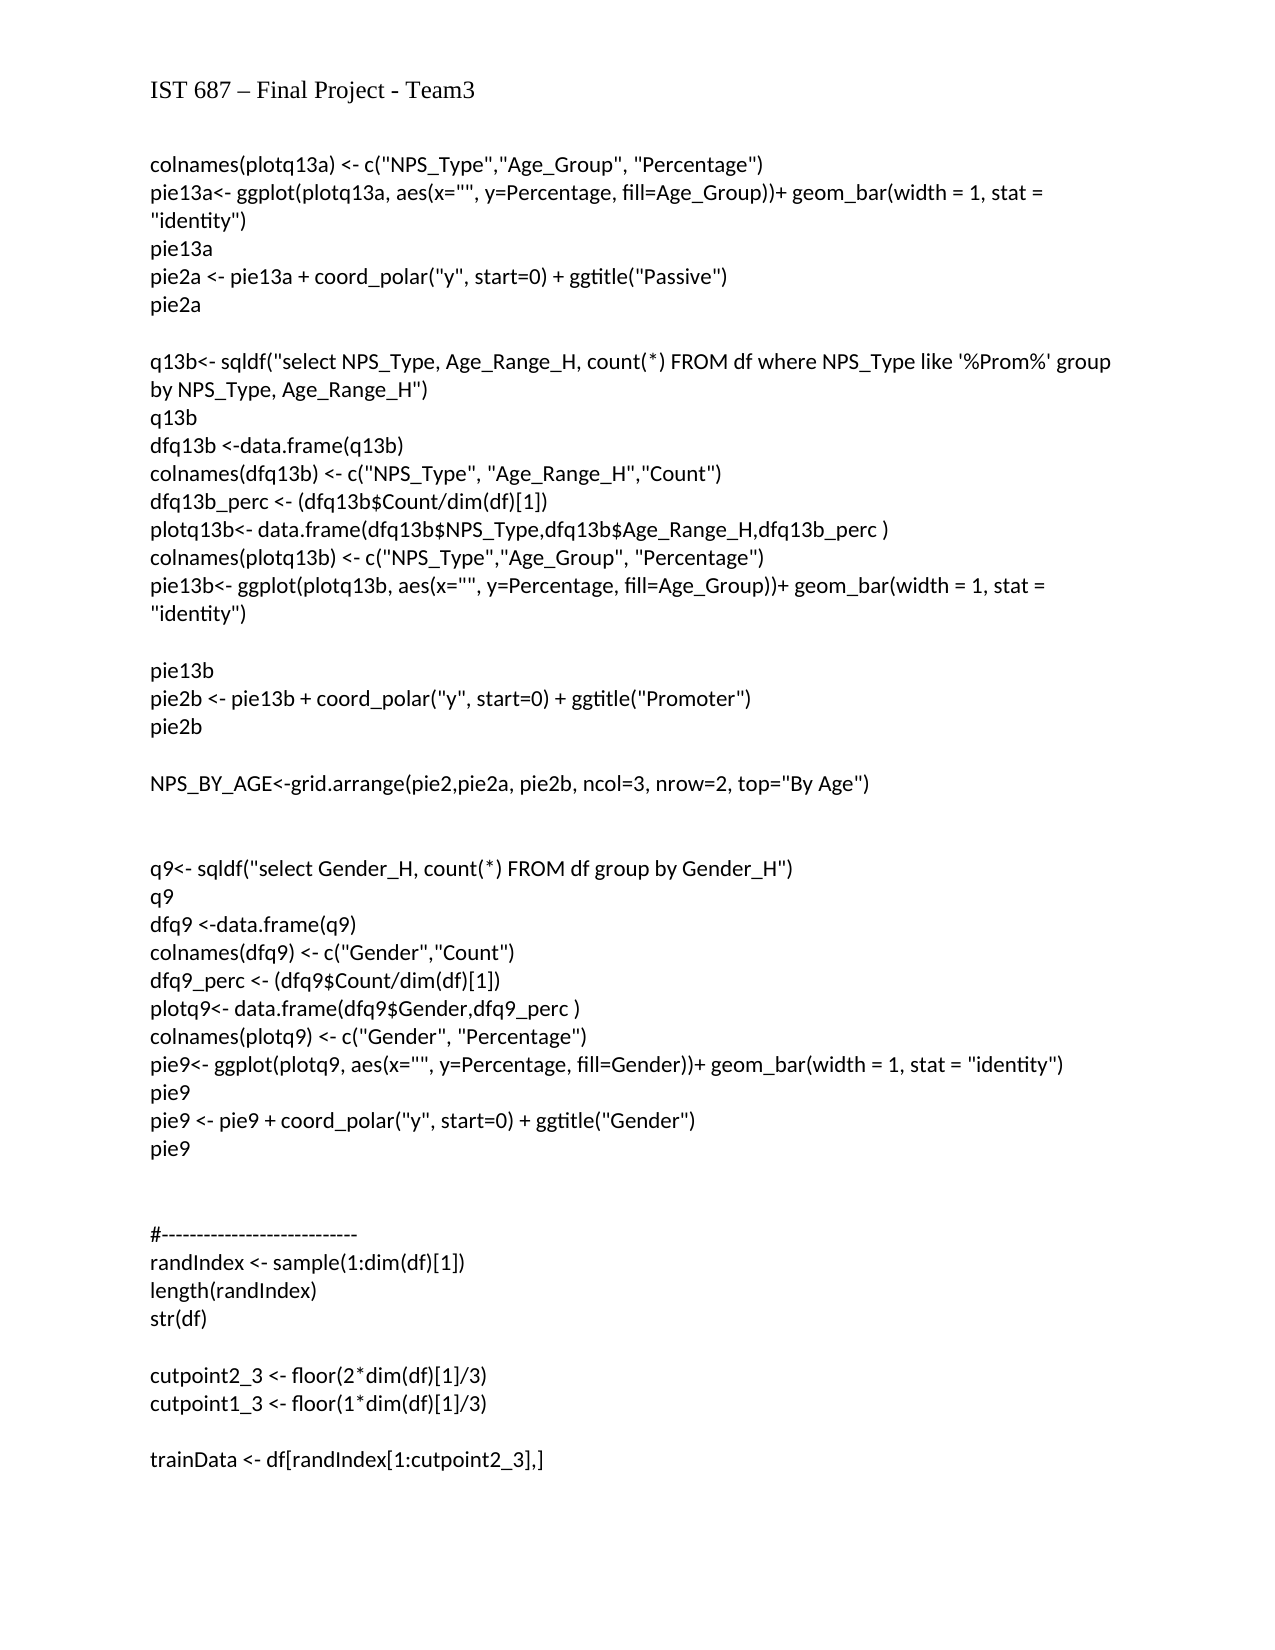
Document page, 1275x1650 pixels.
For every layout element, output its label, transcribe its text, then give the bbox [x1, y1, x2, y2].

text pie9 [150, 1078, 1125, 1106]
text randIndex <- sample(1:dim(df)[1]) [150, 1248, 1125, 1276]
text str(df) [150, 1304, 1125, 1332]
text q13b [150, 403, 1125, 431]
text pie13b<- ggplot(plotq13b, aes(x="", y=Percentage, fill=Age_Group))+ geom_bar(width = 1, stat = "identity") [150, 571, 1125, 627]
text dfq9_perc <- (dfq9$Count/dim(df)[1]) [150, 966, 1125, 994]
text colnames(plotq9) <- c("Gender", "Percentage") [150, 1022, 1125, 1050]
text dfq9 <-data.frame(q9) [150, 910, 1125, 938]
text pie9 [150, 1134, 1125, 1162]
text #---------------------------- [150, 1220, 1125, 1248]
text pie13b [150, 656, 1125, 684]
text pie13a<- ggplot(plotq13a, aes(x="", y=Percentage, fill=Age_Group))+ geom_bar(width = 1, stat = "identity") [150, 178, 1125, 234]
text pie13a [150, 234, 1125, 262]
text cutpoint1_3 <- floor(1*dim(df)[1]/3) [150, 1389, 1125, 1417]
text colnames(dfq13b) <- c("NPS_Type", "Age_Range_H","Count") [150, 459, 1125, 487]
text plotq9<- data.frame(dfq9$Gender,dfq9_perc ) [150, 994, 1125, 1022]
text dfq13b <-data.frame(q13b) [150, 431, 1125, 459]
text q13b<- sqldf("select NPS_Type, Age_Range_H, count(*) FROM df where NPS_Type like '%Prom%' group by NPS_Type, Age_Range_H") [150, 347, 1125, 403]
text colnames(dfq9) <- c("Gender","Count") [150, 938, 1125, 966]
text colnames(plotq13a) <- c("NPS_Type","Age_Group", "Percentage") [150, 150, 1125, 178]
text pie2a <- pie13a + coord_polar("y", start=0) + ggtitle("Passive") [150, 262, 1125, 290]
text pie2b <- pie13b + coord_polar("y", start=0) + ggtitle("Promoter") [150, 684, 1125, 712]
text pie9 <- pie9 + coord_polar("y", start=0) + ggtitle("Gender") [150, 1106, 1125, 1134]
text dfq13b_perc <- (dfq13b$Count/dim(df)[1]) [150, 487, 1125, 515]
text NPS_BY_AGE<-grid.arrange(pie2,pie2a, pie2b, ncol=3, nrow=2, top="By Age") [150, 769, 1125, 797]
text length(randIndex) [150, 1276, 1125, 1304]
text cutpoint2_3 <- floor(2*dim(df)[1]/3) [150, 1361, 1125, 1389]
text q9 [150, 882, 1125, 910]
text colnames(plotq13b) <- c("NPS_Type","Age_Group", "Percentage") [150, 543, 1125, 571]
text q9<- sqldf("select Gender_H, count(*) FROM df group by Gender_H") [150, 854, 1125, 882]
text plotq13b<- data.frame(dfq13b$NPS_Type,dfq13b$Age_Range_H,dfq13b_perc ) [150, 515, 1125, 543]
text trainData <- df[randIndex[1:cutpoint2_3],] [150, 1446, 1125, 1473]
text pie9<- ggplot(plotq9, aes(x="", y=Percentage, fill=Gender))+ geom_bar(width = 1, stat = "identity") [150, 1050, 1125, 1078]
text pie2b [150, 712, 1125, 740]
text pie2a [150, 290, 1125, 318]
